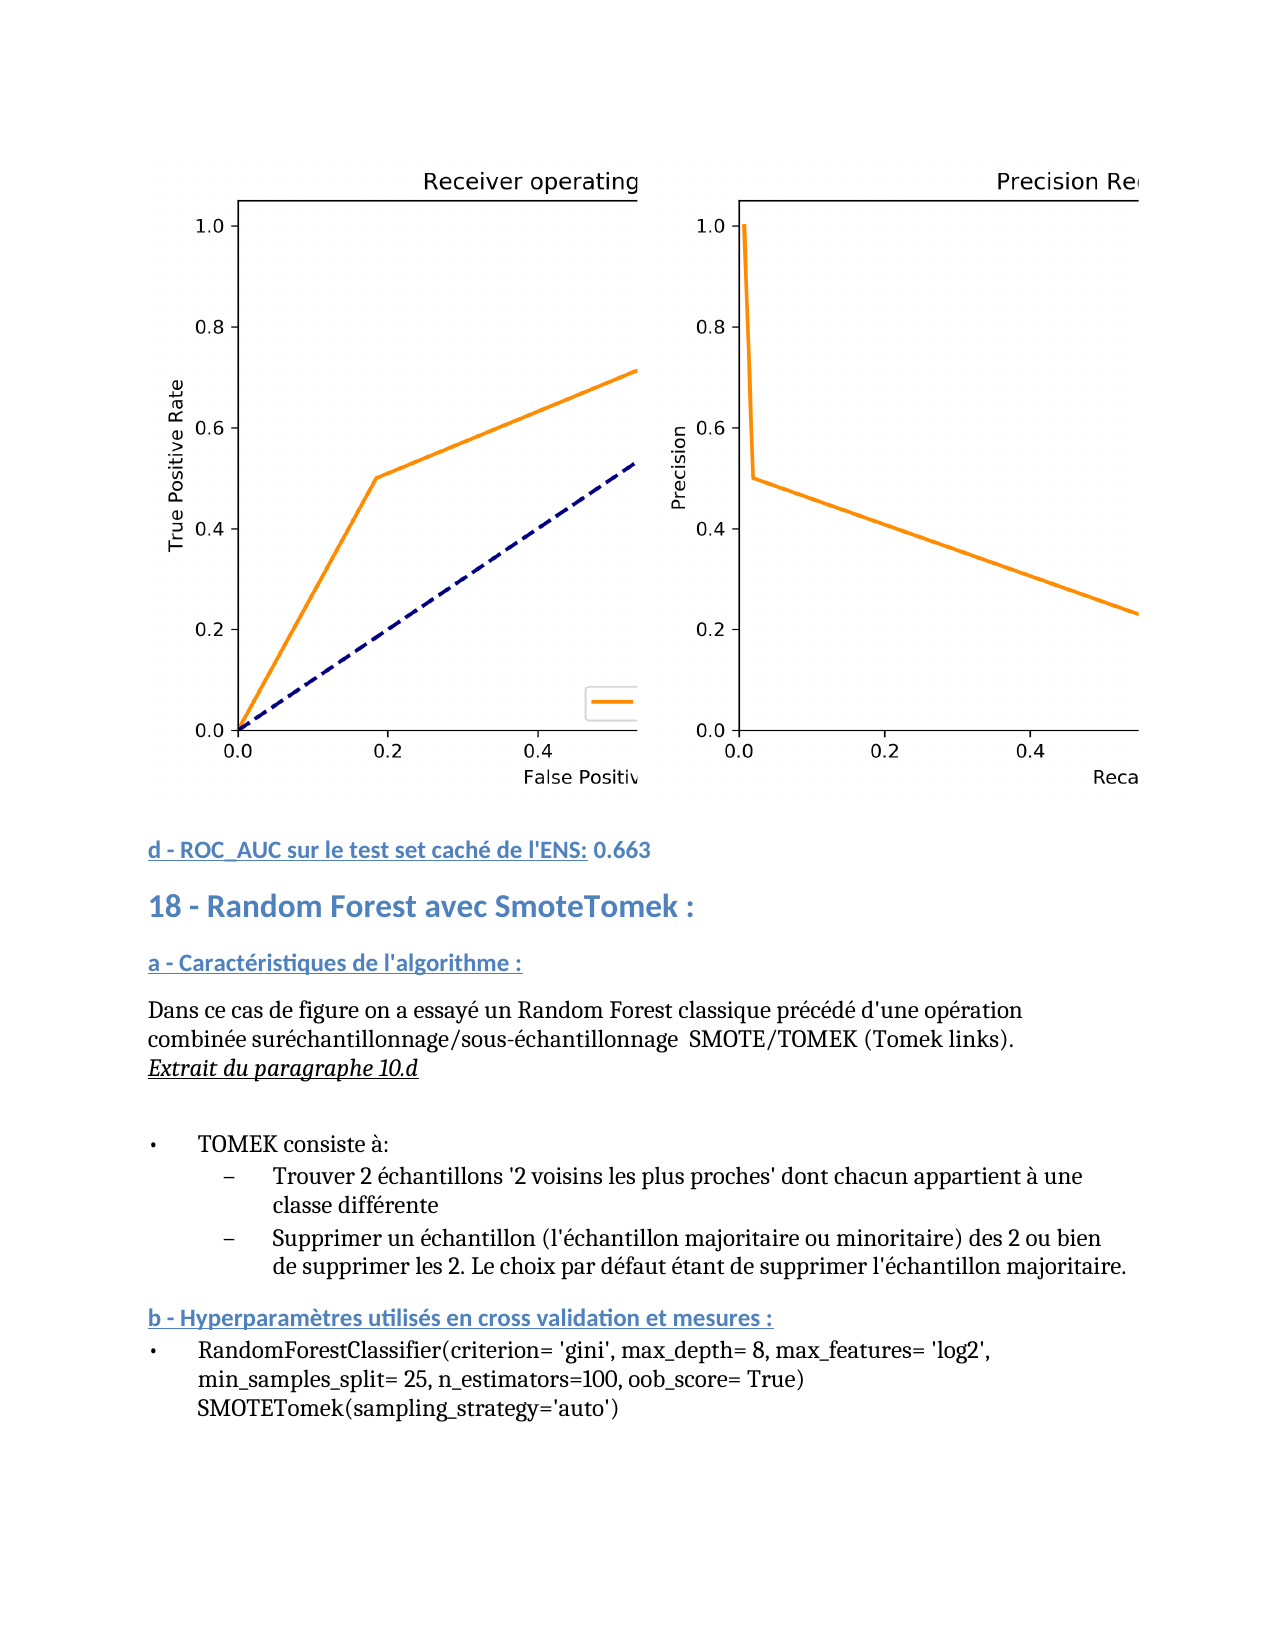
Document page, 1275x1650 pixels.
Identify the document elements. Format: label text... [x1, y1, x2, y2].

list RandomForestClassifier(criterion= 'gini', max_depth= 8, max_features= 'log2', min_samples_split= 25, n_estimators=100, oob_score= True) SMOTETomek(sampling_strategy='auto') [148, 1336, 1127, 1422]
list Trouver 2 échantillons '2 voisins les plus proches' dont chacun appartient à une classe différente [223, 1162, 1127, 1220]
picture [648, 152, 1139, 810]
table_cell [638, 148, 1139, 813]
picture [147, 152, 638, 810]
subtitle 18 - Random Forest avec SmoteTomek : [148, 885, 1127, 926]
list Supprimer un échantillon (l'échantillon majoritaire ou minoritaire) des 2 ou bien de supprimer les 2. Le choix par défaut étant de supprimer l'échantillon majoritaire. [223, 1223, 1127, 1281]
list TOMEK consiste à: [148, 1130, 1127, 1158]
text Dans ce cas de figure on a essayé un Random Forest classique précédé d'une opération combinée suréchantillonnage/sous-échantillonnage SMOTE/TOMEK (Tomek links). Extrait du paragraphe 10.d [148, 996, 1127, 1111]
subtitle d - ROC_AUC sur le test set caché de l'ENS: 0.663 [148, 834, 1127, 864]
table_cell [136, 148, 637, 813]
subtitle a - Caractéristiques de l'algorithme : [148, 947, 1127, 977]
subtitle b - Hyperparamètres utilisés en cross validation et mesures : [148, 1302, 1127, 1332]
